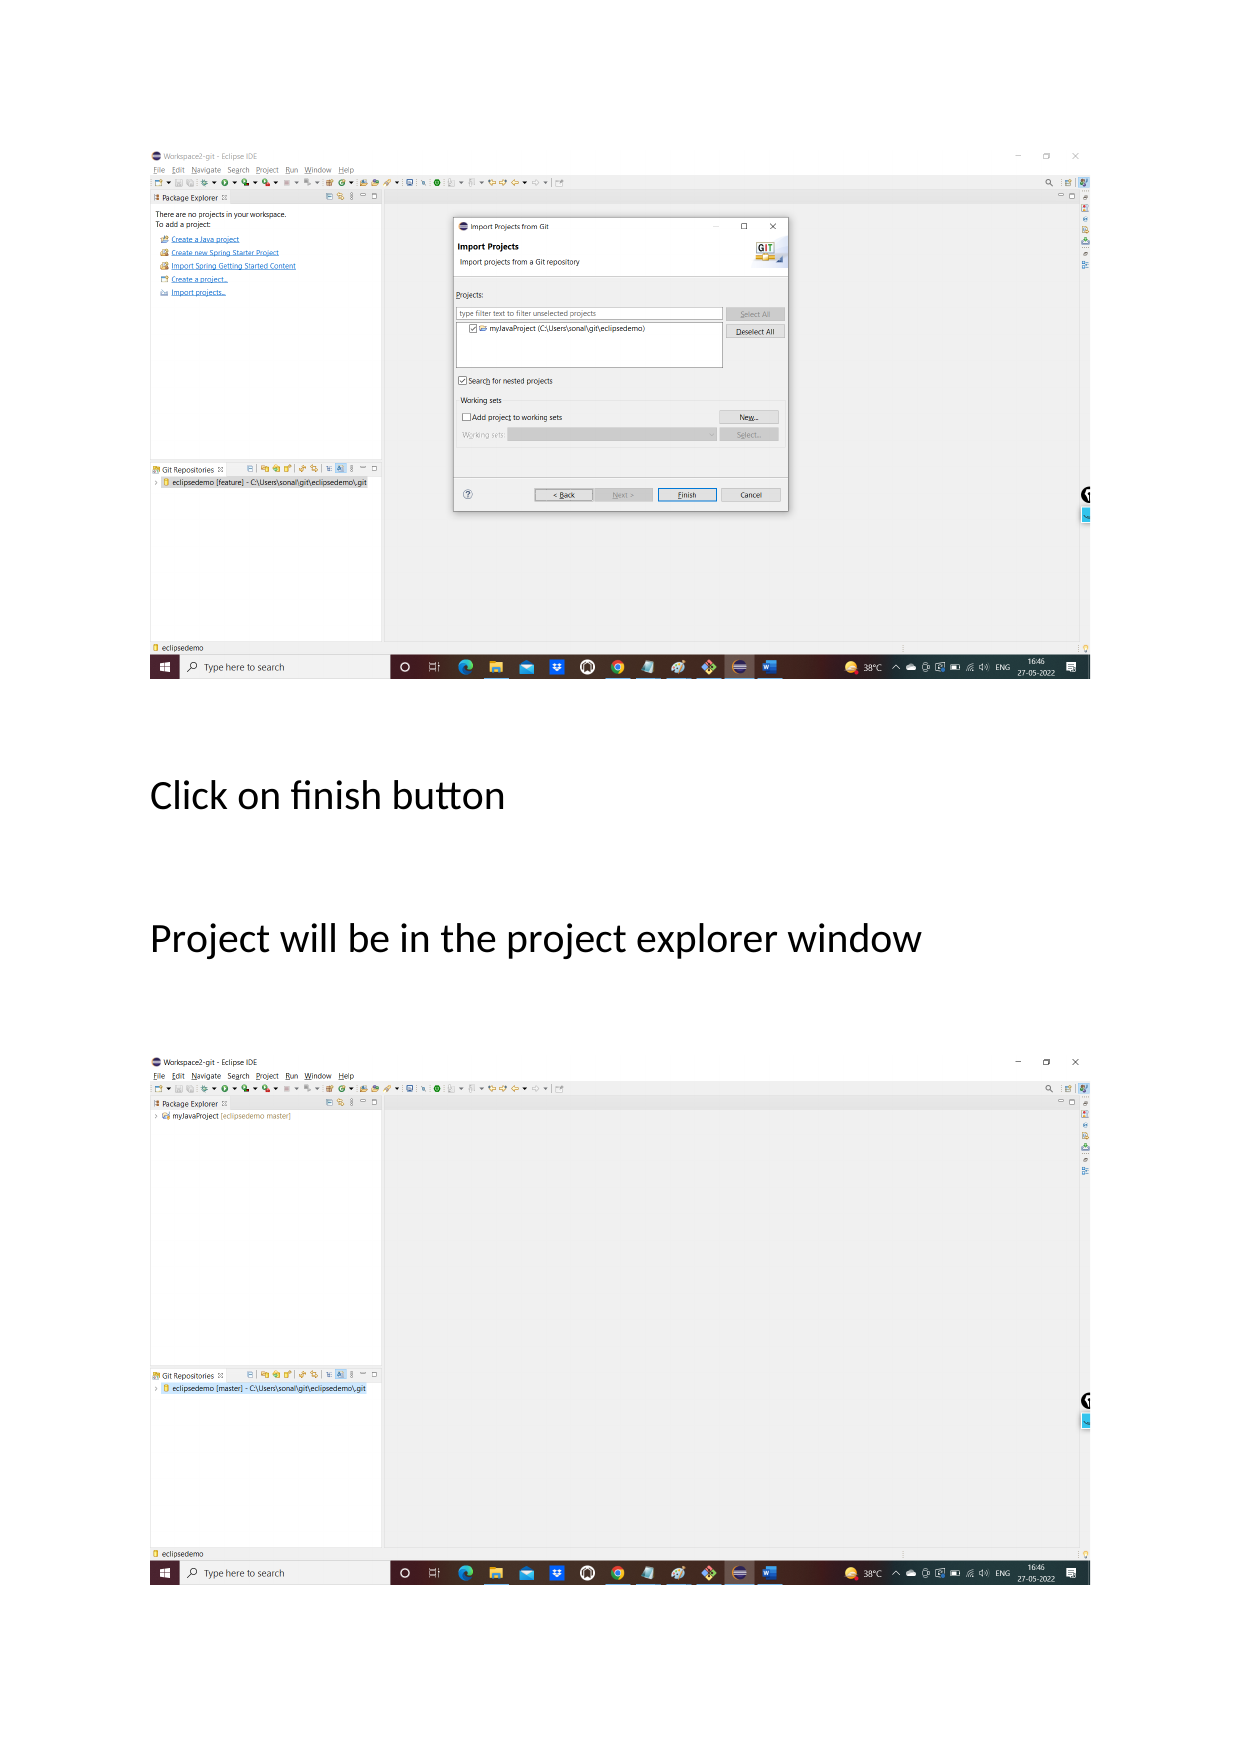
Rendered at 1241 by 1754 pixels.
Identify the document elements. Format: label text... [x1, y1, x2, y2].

text Project will be in the project explorer window [150, 912, 1090, 963]
picture [150, 1055, 1091, 1585]
picture [150, 150, 1091, 679]
text Click on finish button [150, 769, 1090, 820]
